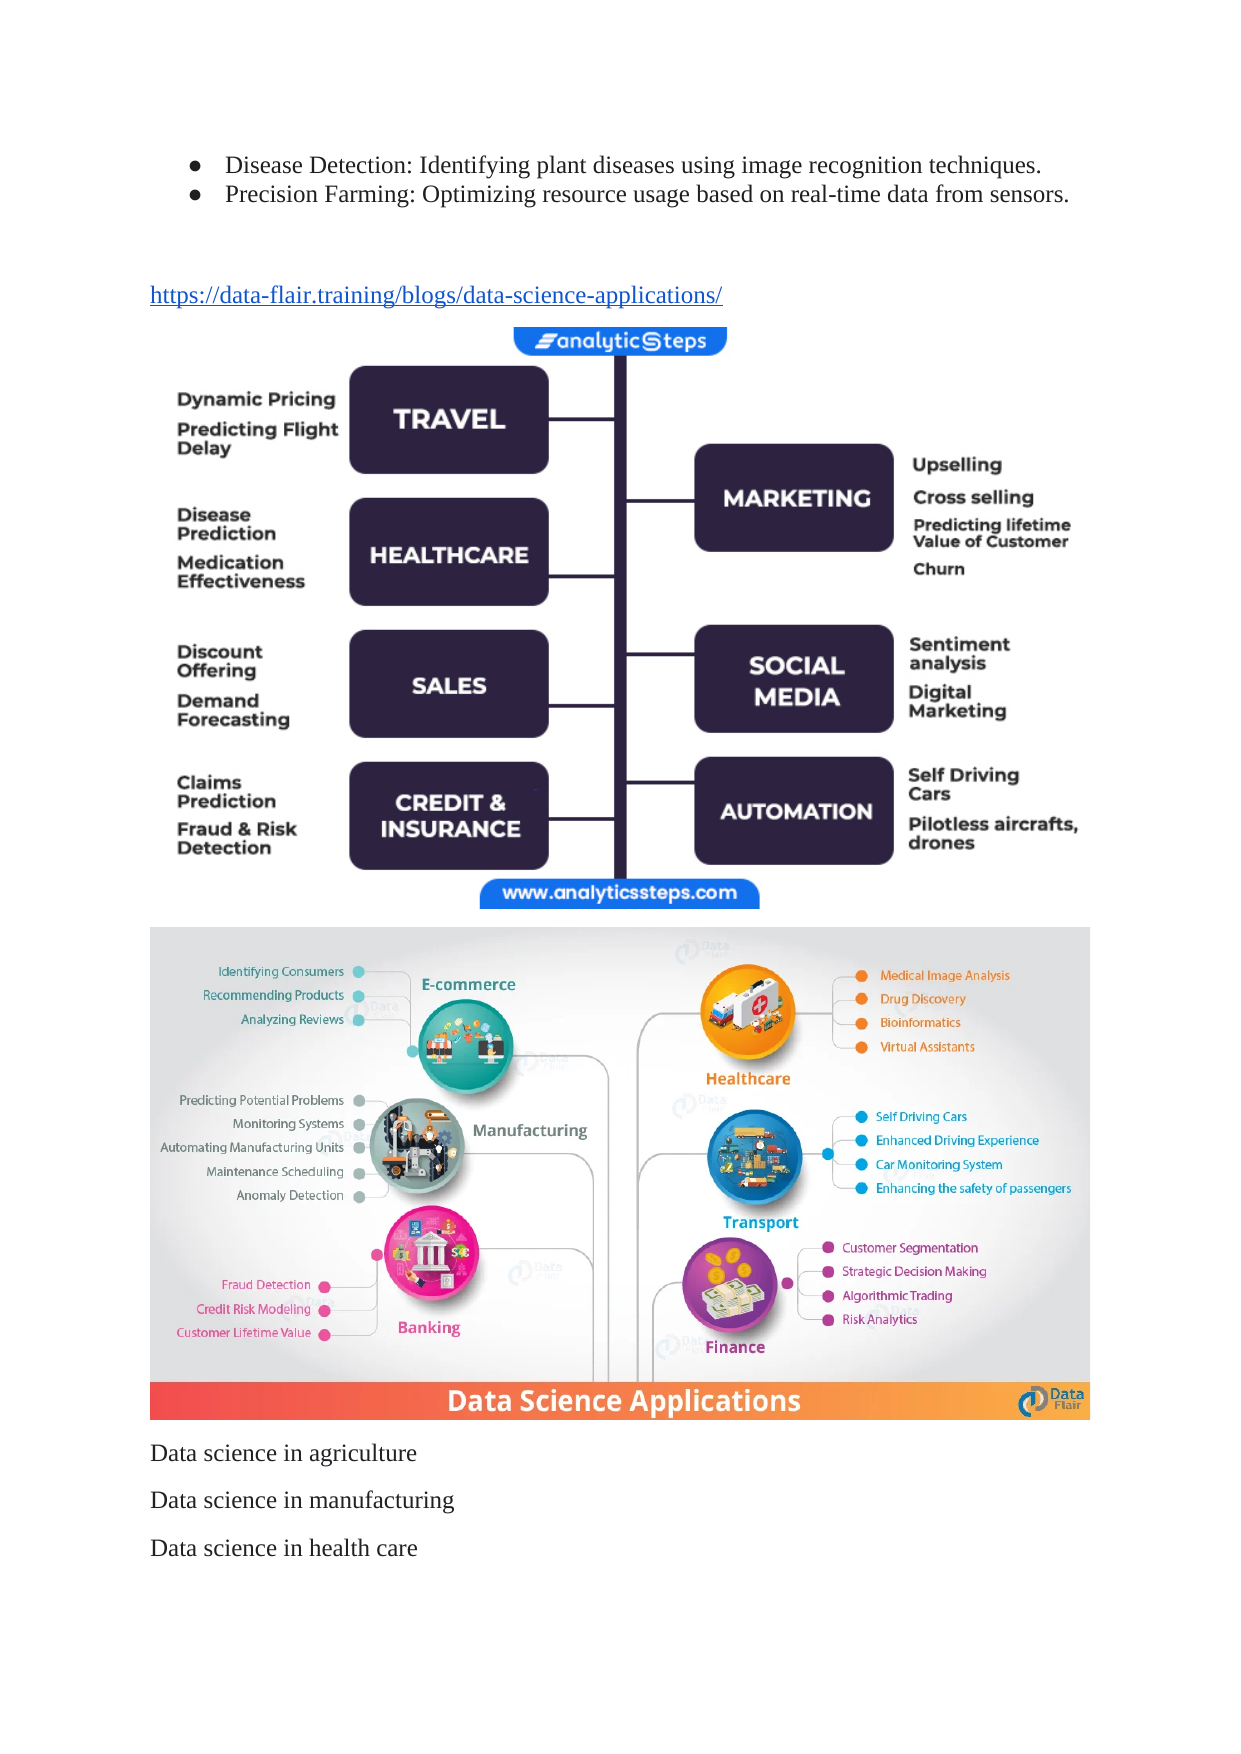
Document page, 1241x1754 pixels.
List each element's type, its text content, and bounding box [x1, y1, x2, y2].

picture [150, 327, 1091, 909]
list Precision Farming: Optimizing resource usage based on real-time data from sensors. [187, 179, 1090, 207]
text Data science in agriculture [150, 1438, 1090, 1467]
picture [150, 927, 1091, 1420]
text Data science in health care [150, 1533, 1090, 1562]
text Data science in manufacturing [150, 1485, 1090, 1514]
text https://data-flair.training/blogs/data-science-applications/ [150, 280, 1090, 309]
list Disease Detection: Identifying plant diseases using image recognition techniques. [187, 150, 1090, 179]
